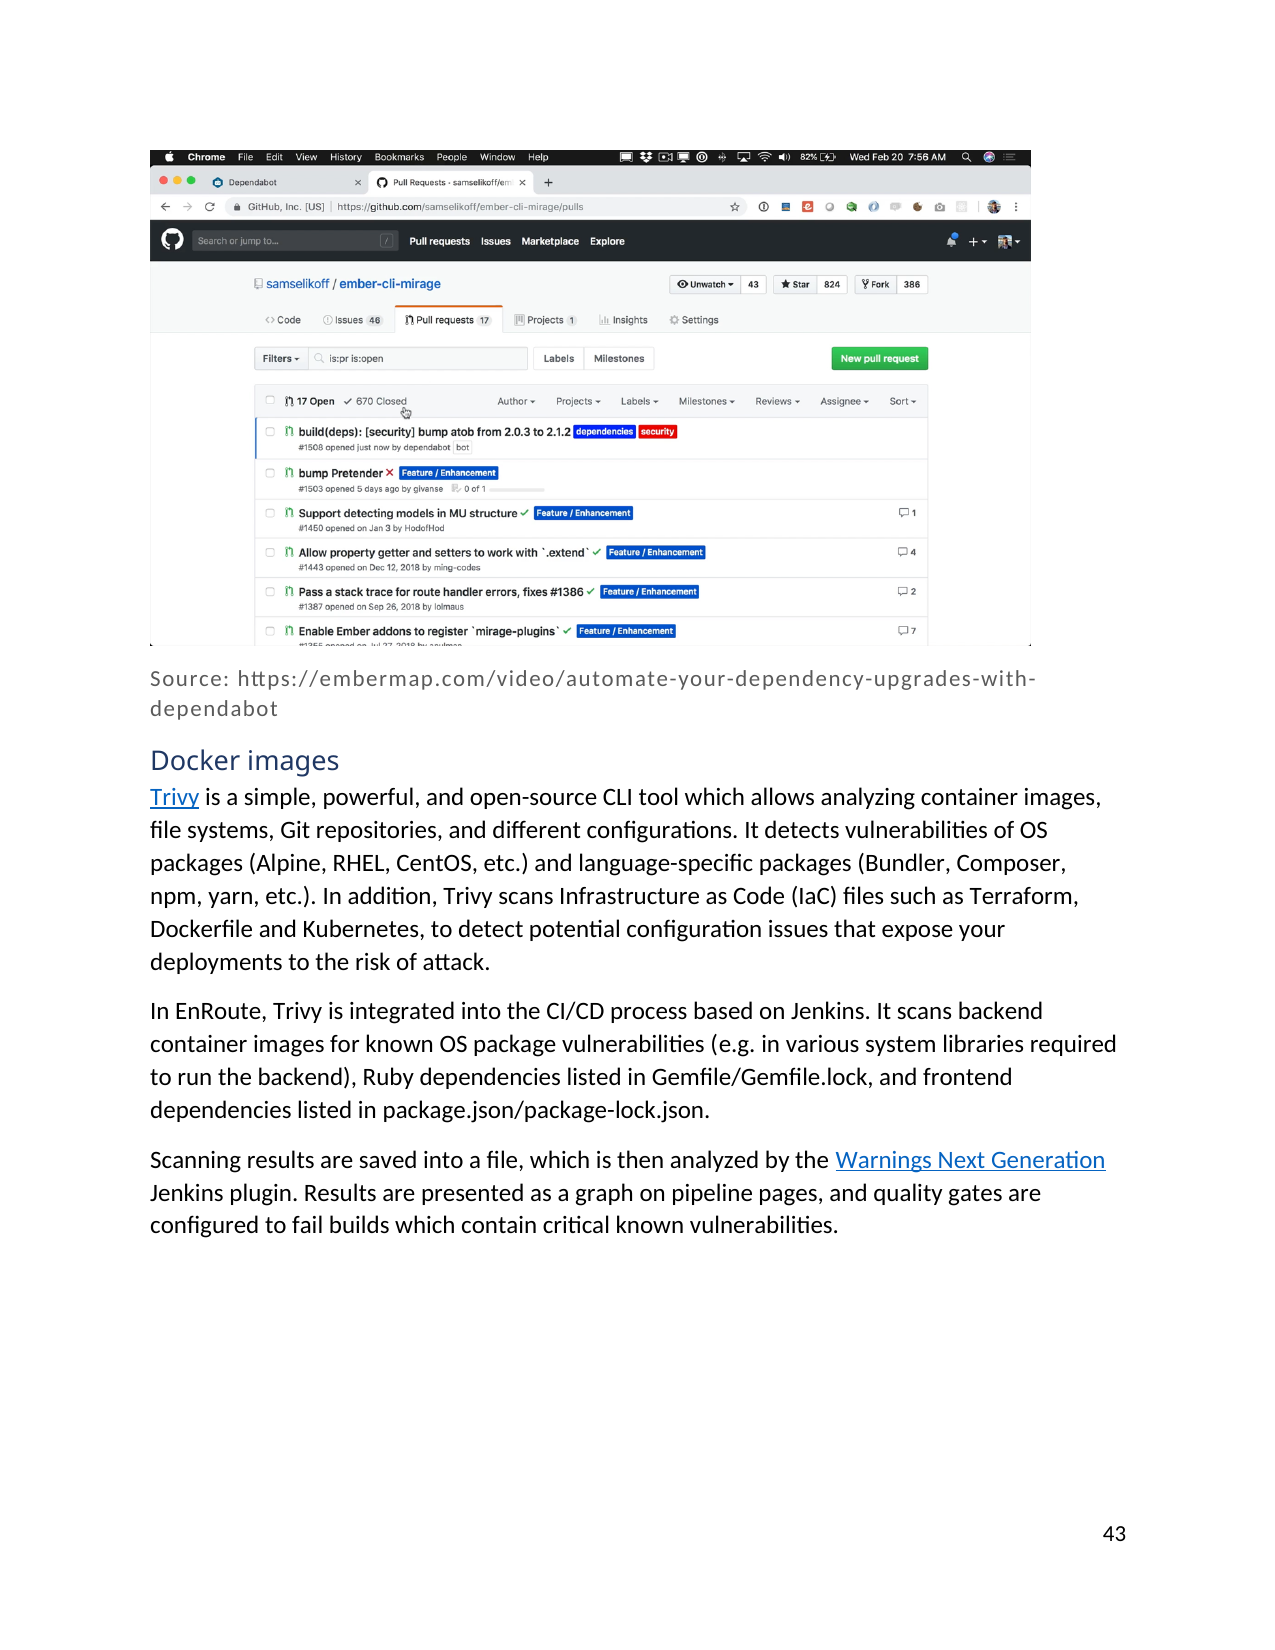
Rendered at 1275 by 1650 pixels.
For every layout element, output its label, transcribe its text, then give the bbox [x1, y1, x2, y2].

text Scanning results are saved into a file, which is then analyzed by the Warnings Next Generation Jenkins plugin. Results are presented as a graph on pipeline pages, and quality gates are configured to fail builds which contain critical known vulnerabilities. [150, 1144, 1125, 1240]
picture [150, 150, 1031, 646]
text Trivy is a simple, powerful, and open-source CLI tool which allows analyzing container images, file systems, Git repositories, and different configurations. It detects vulnerabilities of OS packages (Alpine, RHEL, CentOS, etc.) and language-specific packages (Bundler, Composer, npm, yarn, etc.). In addition, Trivy scans Infrastructure as Code (IaC) files such as Terraform, Dockerfile and Kubernetes, to detect potential configuration issues that expose your deployments to the risk of attack. [150, 781, 1125, 976]
subtitle Docker images [150, 741, 1125, 778]
subtitle Source: https://embermap.com/video/automate-your-dependency-upgrades-with-dependabot [150, 664, 1125, 723]
text In EnRoute, Trivy is integrated into the CI/CD process based on Jenkins. It scans backend container images for known OS package vulnerabilities (e.g. in various system libraries required to run the backend), Ruby dependencies listed in Gemfile/Gemfile.lock, and frontend dependencies listed in package.json/package-lock.json. [150, 995, 1125, 1125]
